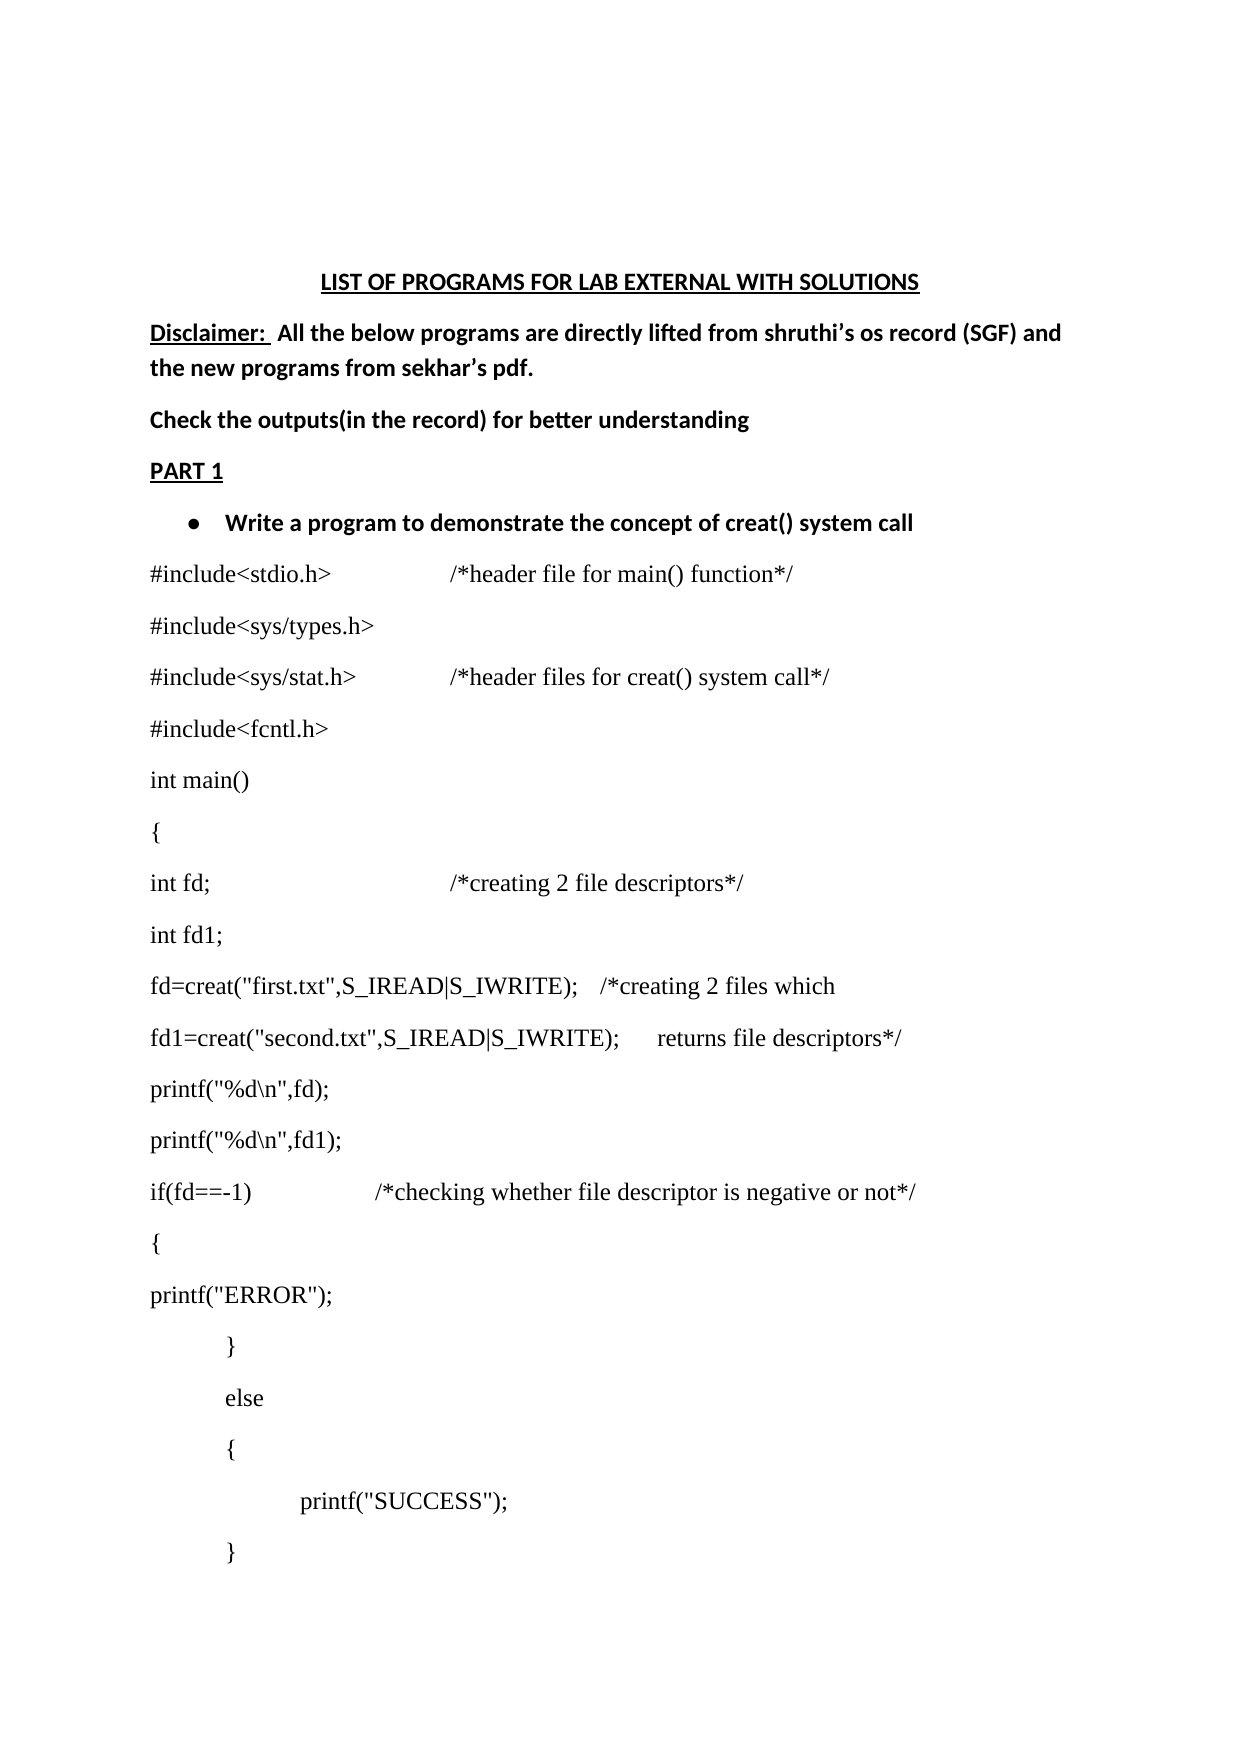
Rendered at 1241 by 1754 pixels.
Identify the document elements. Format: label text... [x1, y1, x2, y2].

text int fd; /*creating 2 file descriptors*/ [150, 866, 1090, 899]
text int main() [150, 763, 1090, 796]
text { [150, 815, 1090, 847]
text LIST OF PROGRAMS FOR LAB EXTERNAL WITH SOLUTIONS [150, 265, 1090, 297]
text } [150, 1535, 1090, 1568]
text fd1=creat("second.txt",S_IREAD|S_IWRITE); returns file descriptors*/ [150, 1021, 1090, 1053]
text #include<stdio.h> /*header file for main() function*/ [150, 558, 1090, 590]
text { [150, 1432, 1090, 1465]
text int fd1; [150, 918, 1090, 950]
text printf("SUCCESS"); [150, 1484, 1090, 1516]
text PART 1 [150, 454, 1090, 487]
text #include<fcntl.h> [150, 712, 1090, 744]
text printf("%d\n",fd); [150, 1072, 1090, 1105]
text { [150, 1227, 1090, 1259]
text Check the outputs(in the record) for better understanding [150, 403, 1090, 436]
text else [150, 1381, 1090, 1413]
text Disclaimer: All the below programs are directly lifted from shruthi’s os record (SGF) and the new programs from sekhar’s pdf. [150, 316, 1090, 384]
list Write a program to demonstrate the concept of creat() system call [187, 506, 1090, 539]
text printf("ERROR"); [150, 1278, 1090, 1311]
text fd=creat("first.txt",S_IREAD|S_IWRITE); /*creating 2 files which [150, 969, 1090, 1002]
text #include<sys/types.h> [150, 609, 1090, 642]
text printf("%d\n",fd1); [150, 1124, 1090, 1156]
text #include<sys/stat.h> /*header files for creat() system call*/ [150, 661, 1090, 693]
text } [150, 1329, 1090, 1362]
text if(fd==-1) /*checking whether file descriptor is negative or not*/ [150, 1175, 1090, 1208]
